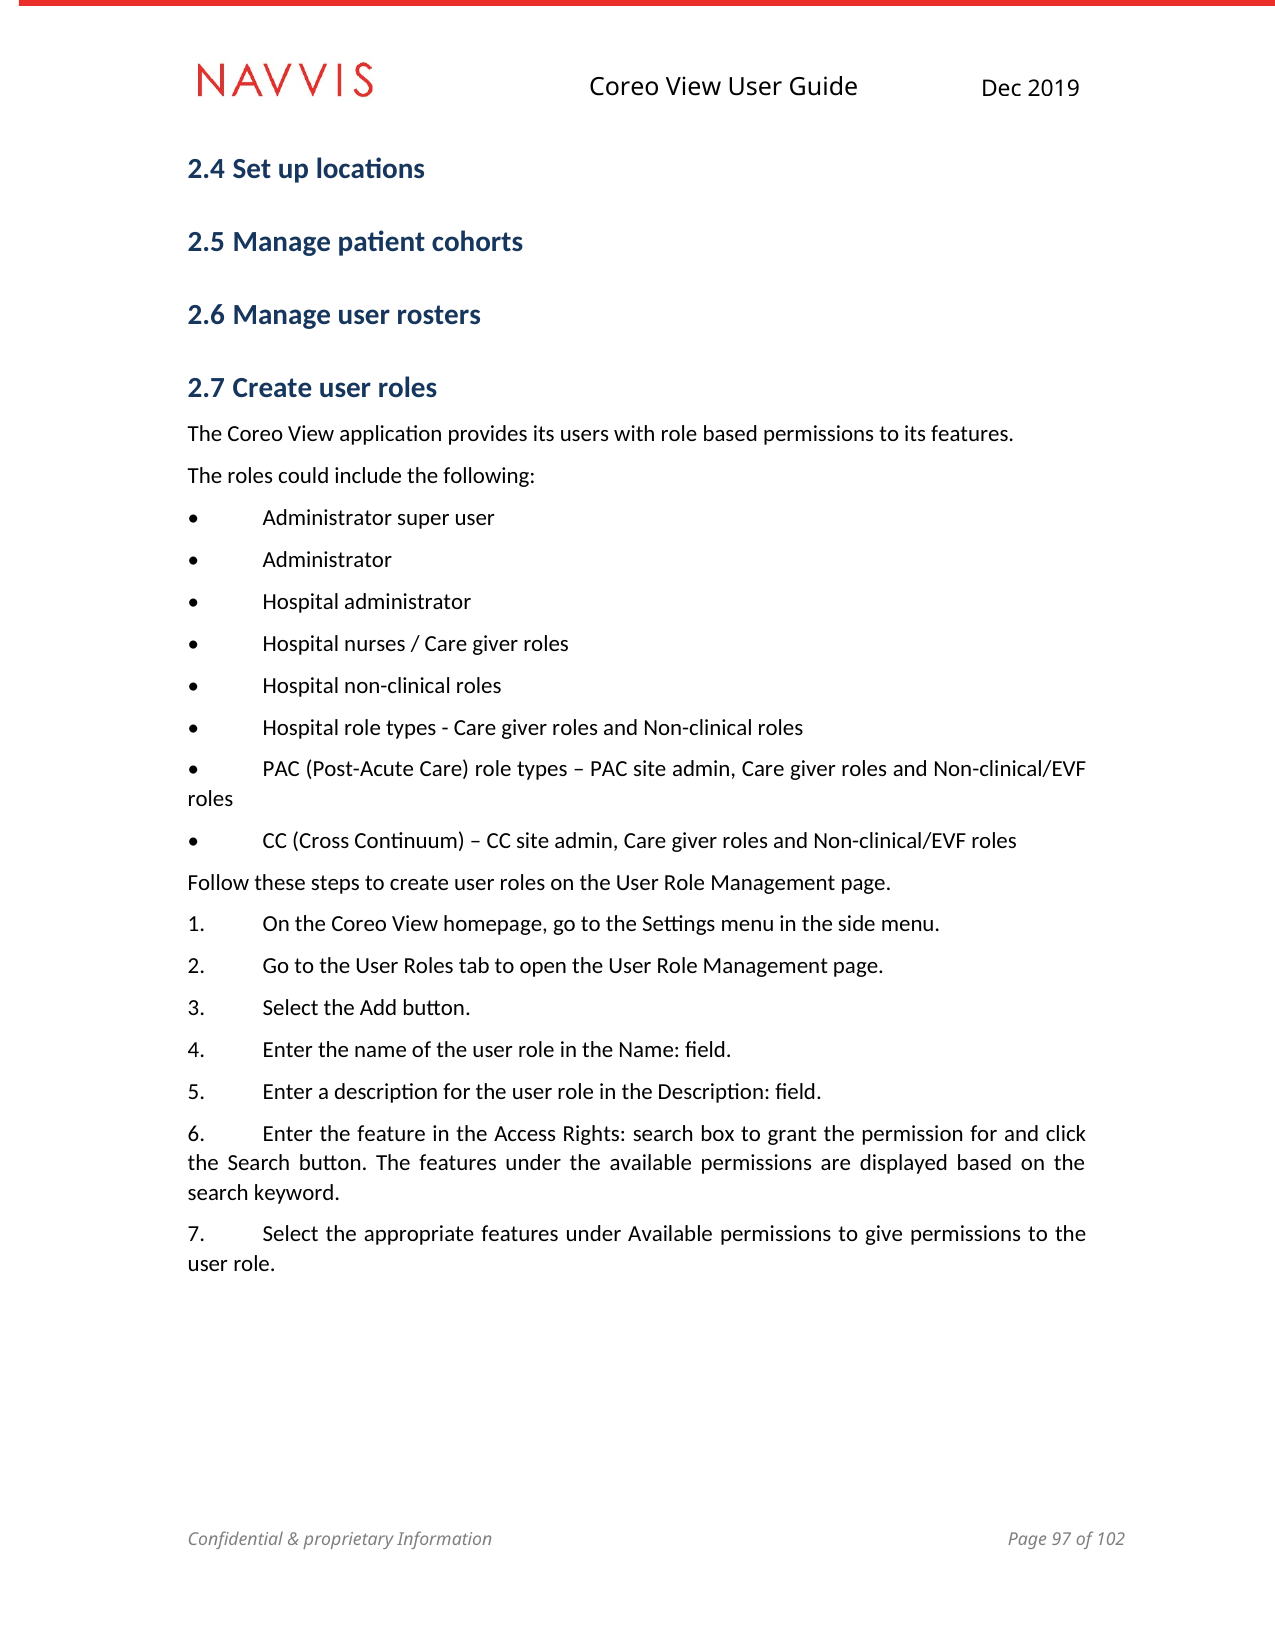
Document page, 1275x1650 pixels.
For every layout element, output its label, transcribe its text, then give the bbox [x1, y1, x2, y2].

text • Hospital administrator [187, 587, 1087, 615]
text • Administrator super user [187, 503, 1087, 531]
text 1. On the Coreo View homepage, go to the Settings menu in the side menu. [187, 909, 1087, 938]
text 3. Select the Add button. [187, 993, 1087, 1021]
text 6. Enter the feature in the Access Rights: search box to grant the permission for and click the Search button. The features under the available permissions are displayed based on the search keyword. [187, 1119, 1087, 1206]
subtitle Set up locations [187, 150, 1087, 186]
text The roles could include the following: [187, 461, 1087, 489]
text • CC (Cross Continuum) – CC site admin, Care giver roles and Non-clinical/EVF roles [187, 826, 1087, 854]
text • Hospital non-clinical roles [187, 671, 1087, 699]
subtitle Manage user rosters [187, 296, 1087, 332]
text Follow these steps to create user roles on the User Role Management page. [187, 868, 1087, 896]
text 4. Enter the name of the user role in the Name: field. [187, 1035, 1087, 1063]
text The Coreo View application provides its users with role based permissions to its features. [187, 419, 1087, 448]
text • Hospital role types - Care giver roles and Non-clinical roles [187, 713, 1087, 741]
subtitle Manage patient cohorts [187, 223, 1087, 259]
subtitle Create user roles [187, 369, 1087, 405]
text 2. Go to the User Roles tab to open the User Role Management page. [187, 951, 1087, 979]
text • Hospital nurses / Care giver roles [187, 629, 1087, 657]
picture [187, 55, 383, 104]
text 5. Enter a description for the user role in the Description: field. [187, 1077, 1087, 1105]
text • Administrator [187, 545, 1087, 573]
text 7. Select the appropriate features under Available permissions to give permissions to the user role. [187, 1219, 1087, 1277]
text • PAC (Post-Acute Care) role types – PAC site admin, Care giver roles and Non-clinical/EVF roles [187, 754, 1087, 812]
